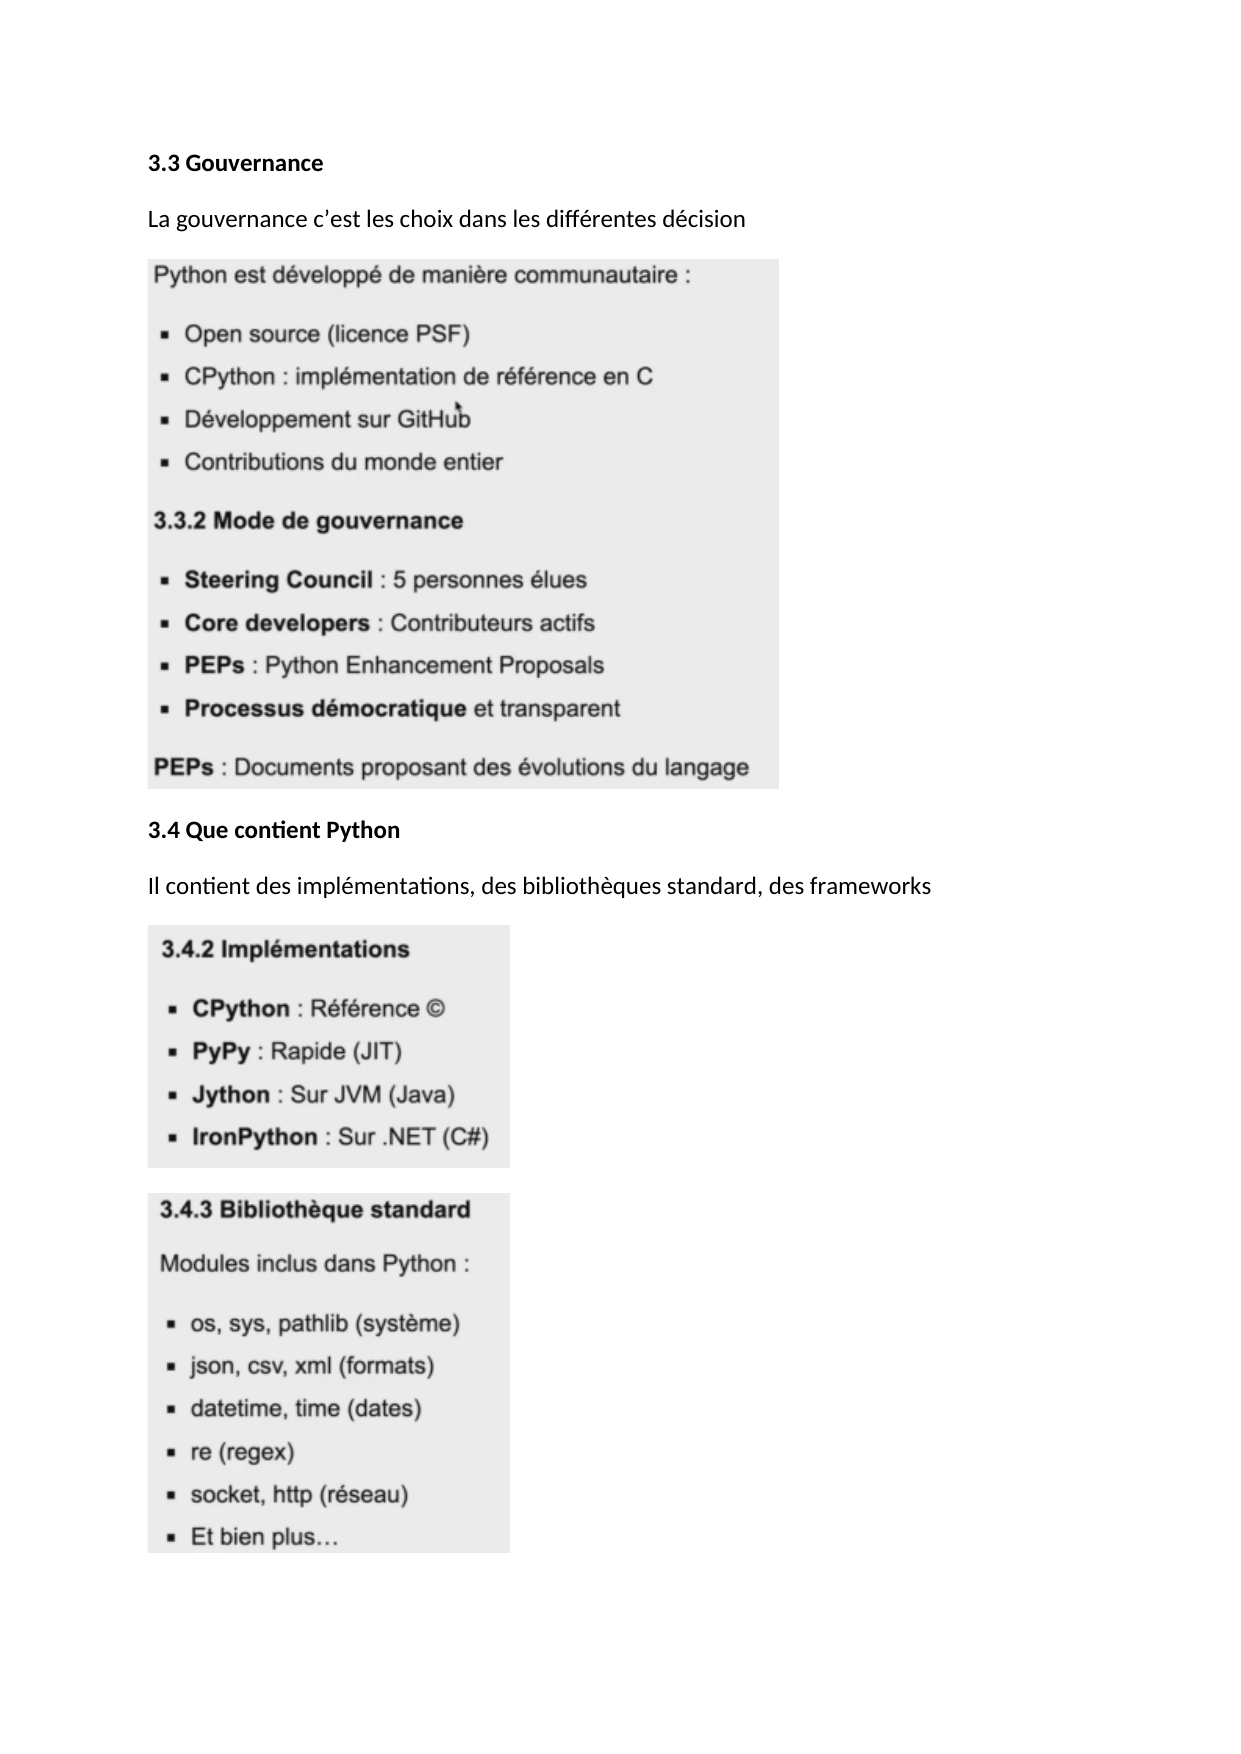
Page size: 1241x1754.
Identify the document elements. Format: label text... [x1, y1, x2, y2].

text La gouvernance c’est les choix dans les différentes décision [148, 203, 1093, 234]
text Il contient des implémentations, des bibliothèques standard, des frameworks [148, 870, 1093, 900]
picture [147, 925, 511, 1168]
text 3.3 Gouvernance [148, 148, 1093, 178]
picture [147, 1193, 511, 1553]
text 3.4 Que contient Python [148, 814, 1093, 844]
picture [147, 259, 779, 789]
